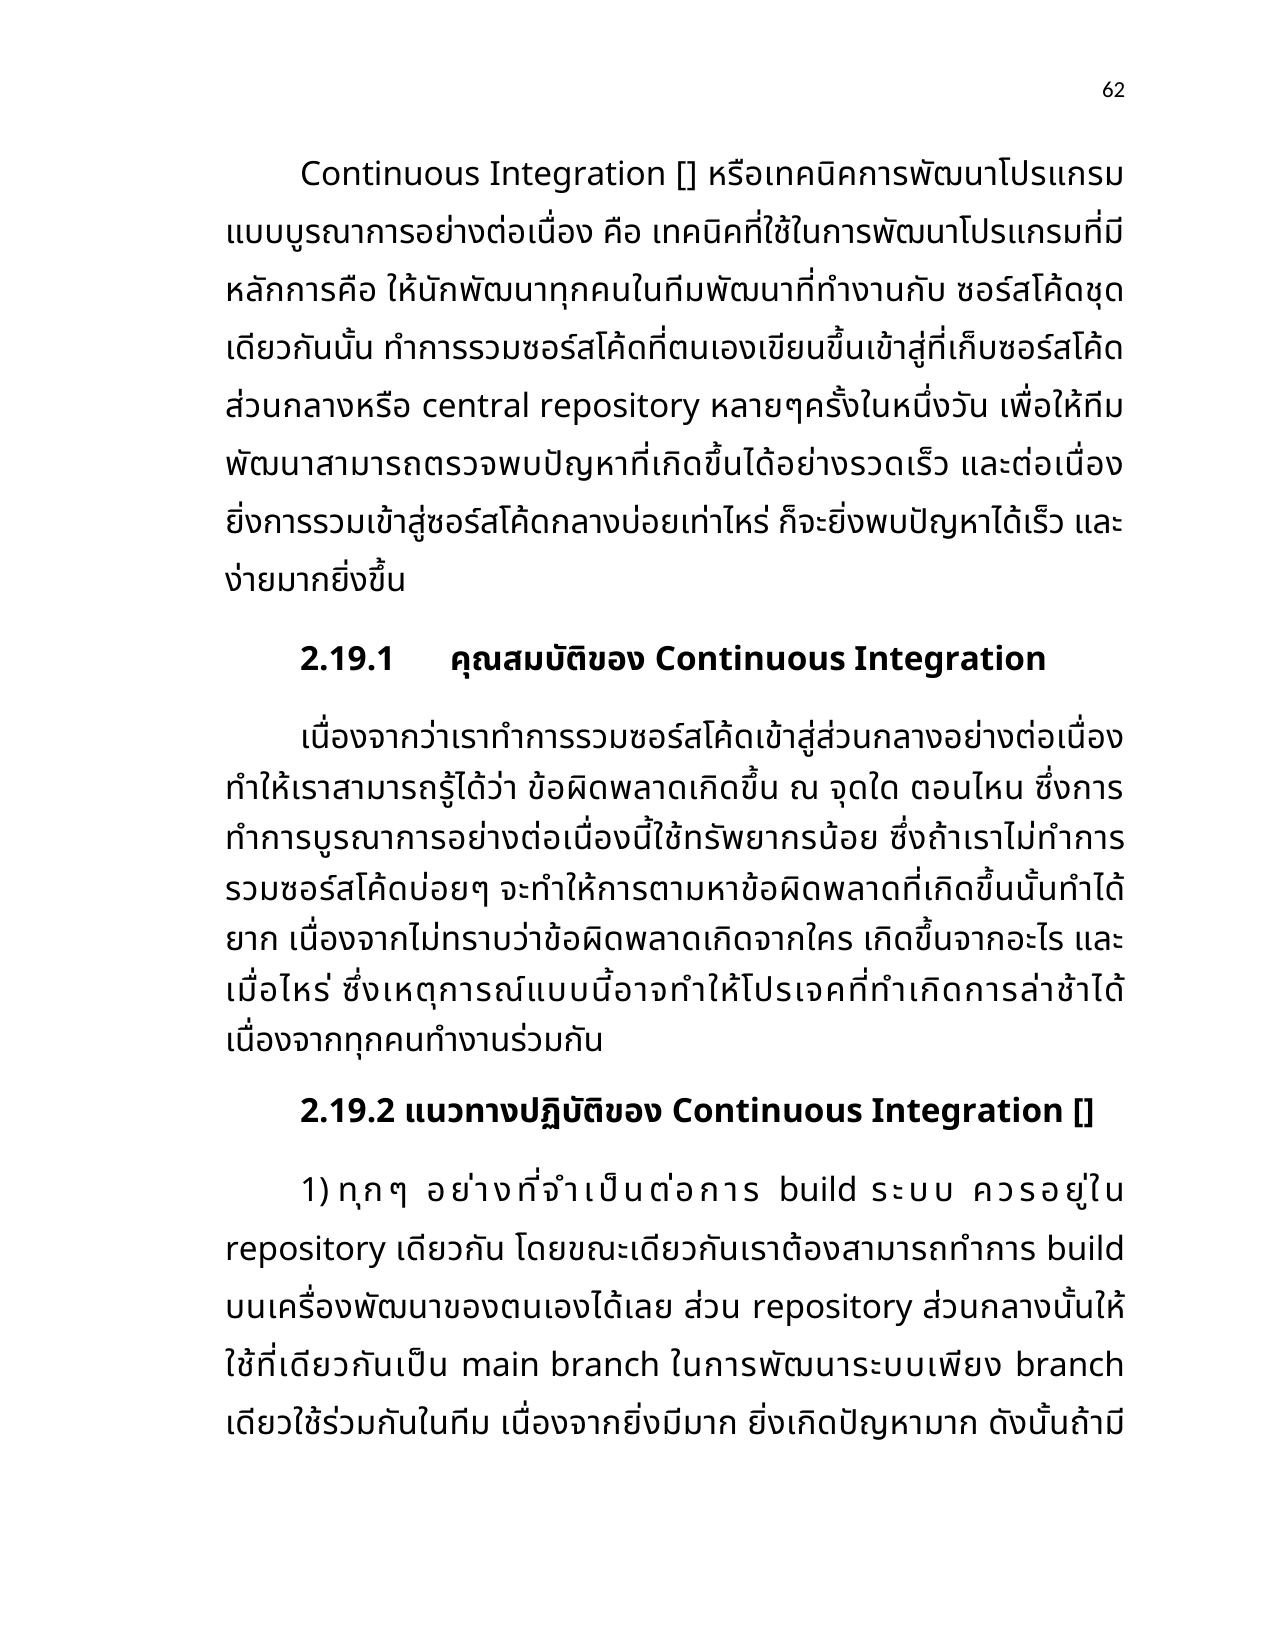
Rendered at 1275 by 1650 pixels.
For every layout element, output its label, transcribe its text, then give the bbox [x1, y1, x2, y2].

list แนวทางปฏิบัติของ Continuous Integration [] [225, 1087, 1125, 1138]
text เนื่องจากว่าเราทำการรวมซอร์สโค้ดเข้าสู่ส่วนกลางอย่างต่อเนื่อง ทำให้เราสามารถรู้ได้ว่า ข้อผิดพลาดเกิดขึ้น ณ จุดใด ตอนไหน ซึ่งการทำการบูรณาการอย่างต่อเนื่องนี้ใช้ทรัพยากรน้อย ซึ่งถ้าเราไม่ทำการรวมซอร์สโค้ดบ่อยๆ จะทำให้การตามหาข้อผิดพลาดที่เกิดขึ้นนั้นทำได้ยาก เนื่องจากไม่ทราบว่าข้อผิดพลาดเกิดจากใคร เกิดขึ้นจากอะไร และเมื่อไหร่ ซึ่งเหตุการณ์แบบนี้อาจทำให้โปรเจคที่ทำเกิดการล่าช้าได้ เนื่องจากทุกคนทำงานร่วมกัน [225, 713, 1125, 1066]
text Continuous Integration [] หรือเทคนิคการพัฒนาโปรแกรมแบบบูรณาการอย่างต่อเนื่อง คือ เทคนิคที่ใช้ในการพัฒนาโปรแกรมที่มีหลักการคือ ให้นักพัฒนาทุกคนในทีมพัฒนาที่ทำงานกับ ซอร์สโค้ดชุดเดียวกันนั้น ทำการรวมซอร์สโค้ดที่ตนเองเขียนขึ้นเข้าสู่ที่เก็บซอร์สโค้ดส่วนกลางหรือ central repository หลายๆครั้งในหนึ่งวัน เพื่อให้ทีมพัฒนาสามารถตรวจพบปัญหาที่เกิดขึ้นได้อย่างรวดเร็ว และต่อเนื่อง ยิ่งการรวมเข้าสู่ซอร์สโค้ดกลางบ่อยเท่าไหร่ ก็จะยิ่งพบปัญหาได้เร็ว และง่ายมากยิ่งขึ้น [225, 150, 1125, 606]
list คุณสมบัติของ Continuous Integration [225, 634, 1125, 685]
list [225, 1166, 1125, 1449]
